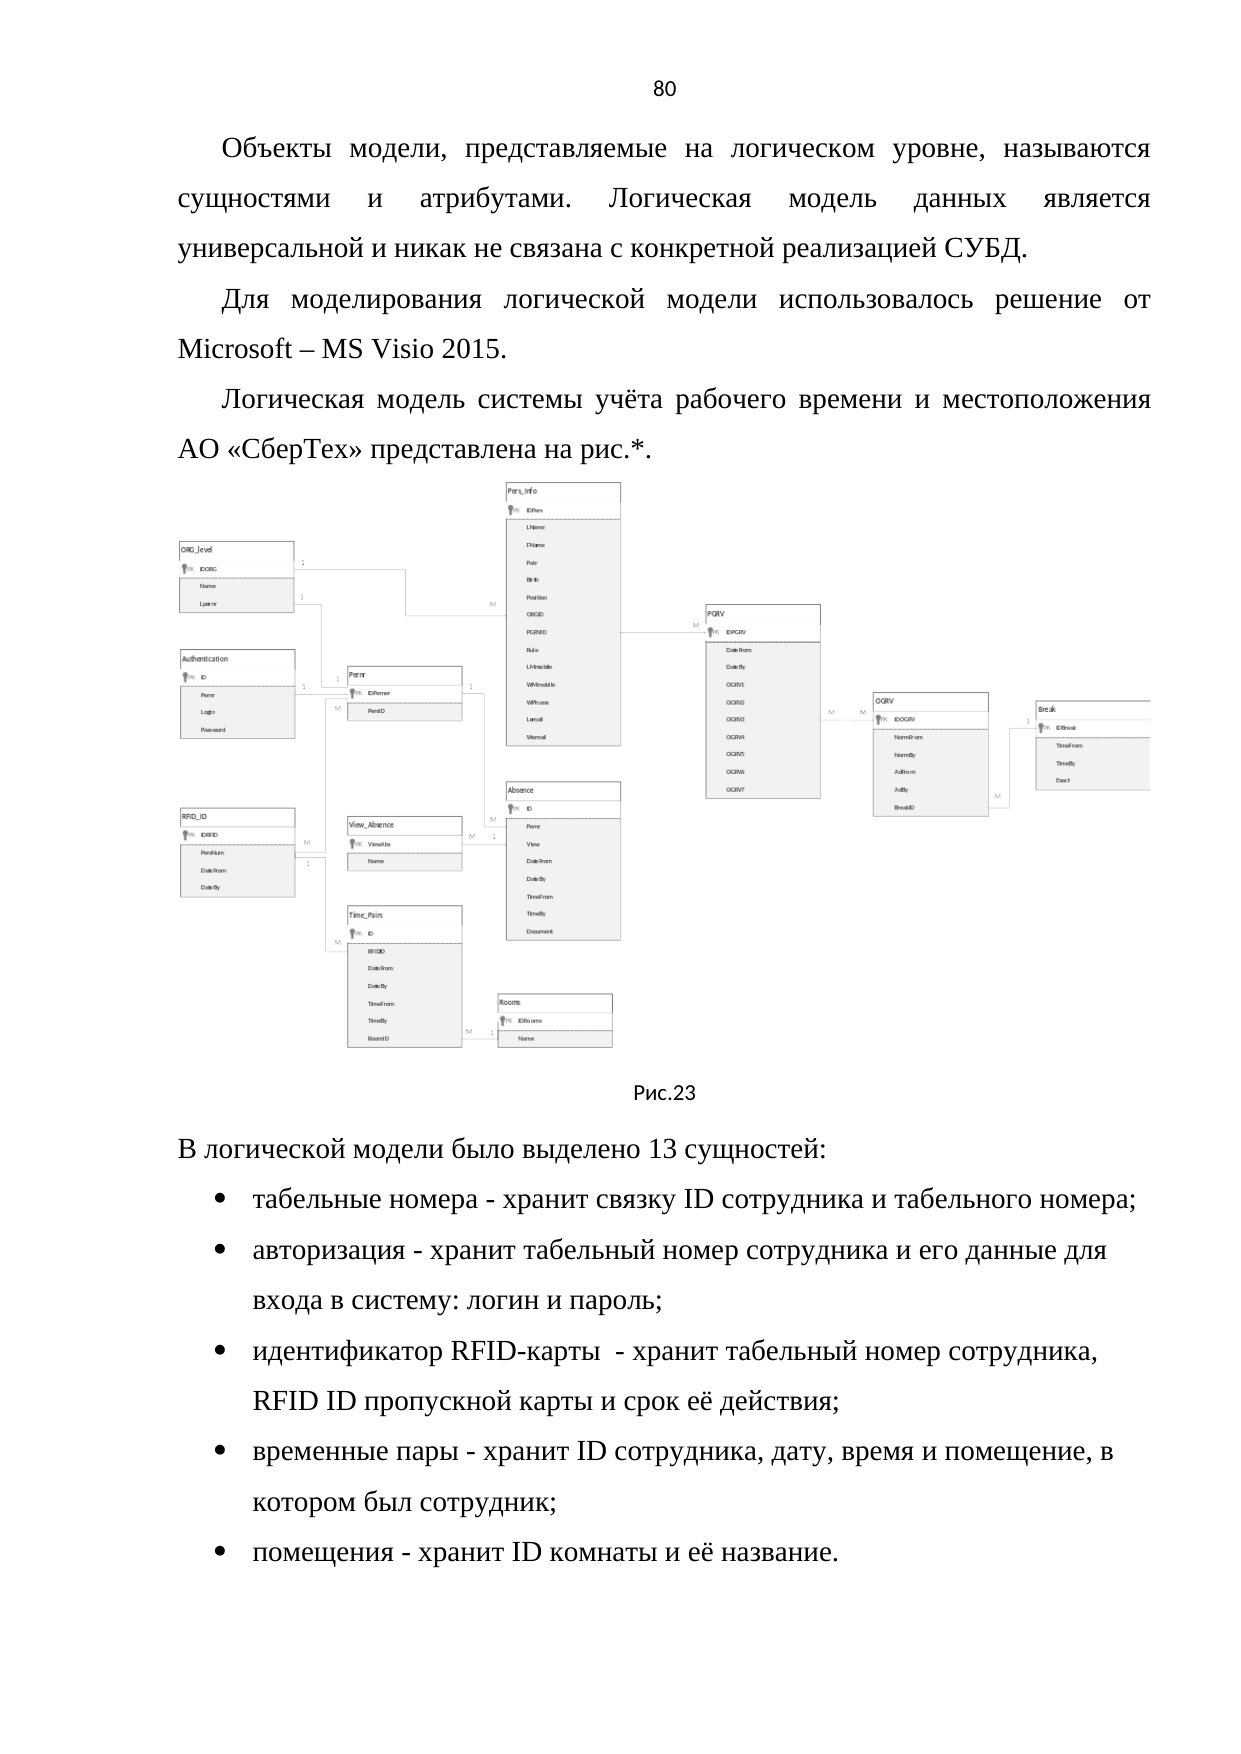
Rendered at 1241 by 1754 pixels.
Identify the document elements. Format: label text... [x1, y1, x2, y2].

list идентификатор RFID-карты - хранит табельный номер сотрудника, RFID ID пропускной карты и срок её действия; [215, 1333, 1152, 1417]
list временные пары - хранит ID сотрудника, дату, время и помещение, в котором был сотрудник; [215, 1433, 1152, 1517]
text Объекты модели, представляемые на логическом уровне, называются сущностями и атрибутами. Логическая модель данных является универсальной и никак не связана с конкретной реализацией СУБД. [177, 130, 1152, 264]
text В логической модели было выделено 13 сущностей: [177, 1131, 1152, 1165]
text Логическая модель системы учёта рабочего времени и местоположения АО «СберТех» представлена на рис.*. [177, 381, 1152, 465]
text Рис.23 [177, 1078, 1152, 1106]
list авторизация - хранит табельный номер сотрудника и его данные для входа в систему: логин и пароль; [215, 1232, 1152, 1316]
text Для моделирования логической модели использовалось решение от Microsoft – MS Visio 2015. [177, 281, 1152, 364]
list табельные номера - хранит связку ID сотрудника и табельного номера; [215, 1182, 1152, 1215]
list помещения - хранит ID комнаты и её название. [215, 1534, 1152, 1568]
